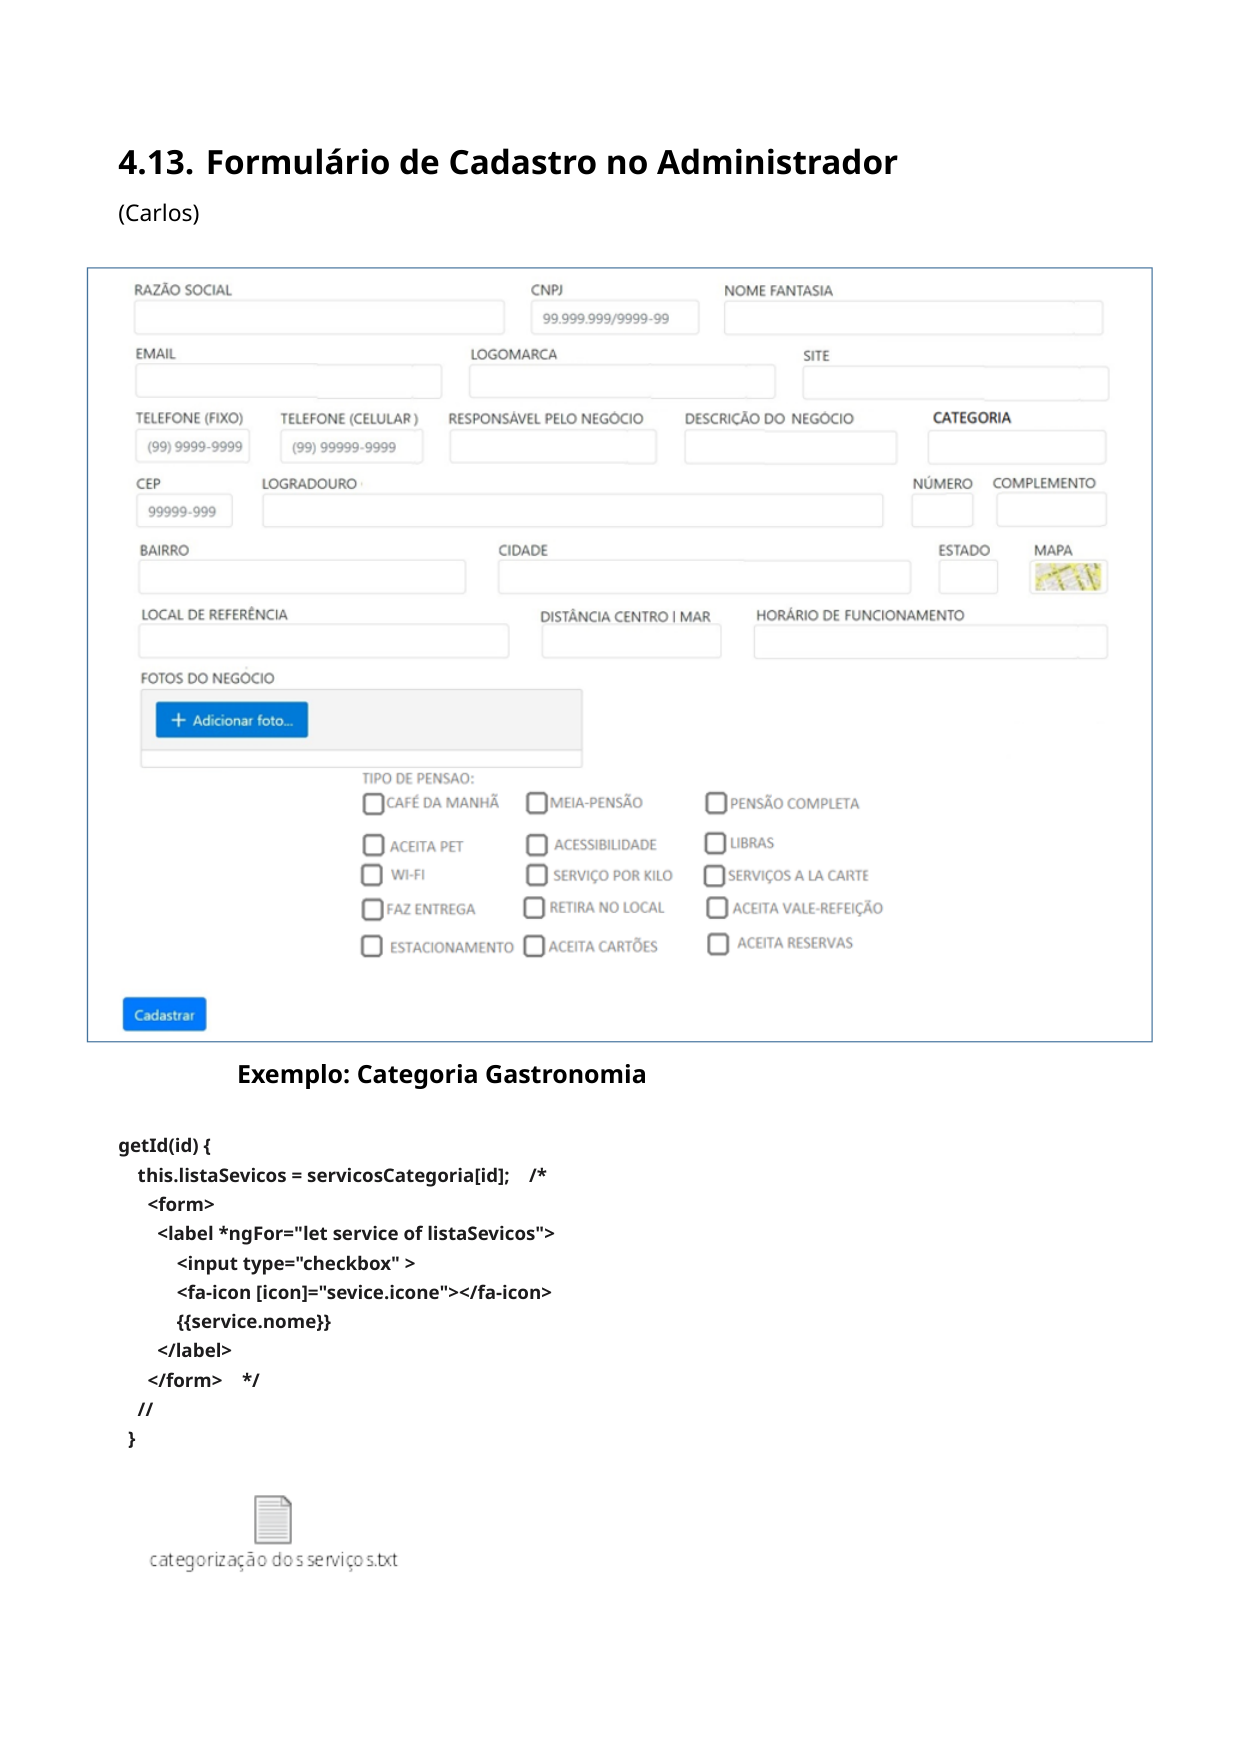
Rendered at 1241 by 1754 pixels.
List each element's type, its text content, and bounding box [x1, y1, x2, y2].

text (Carlos) [118, 197, 1122, 228]
text getId(id) { this.listaSevicos = servicosCategoria[id]; /* <form> <label *ngFor="let service of listaSevicos"> <input type="checkbox" > <fa-icon [icon]="sevice.icone"></fa-icon> {{service.nome}} </label> </form> */ // } [118, 1133, 1122, 1451]
subtitle Formulário de Cadastro no Administrador [118, 139, 1122, 184]
picture [75, 259, 1166, 1052]
text Exemplo: Categoria Gastronomia [163, 1052, 1122, 1091]
